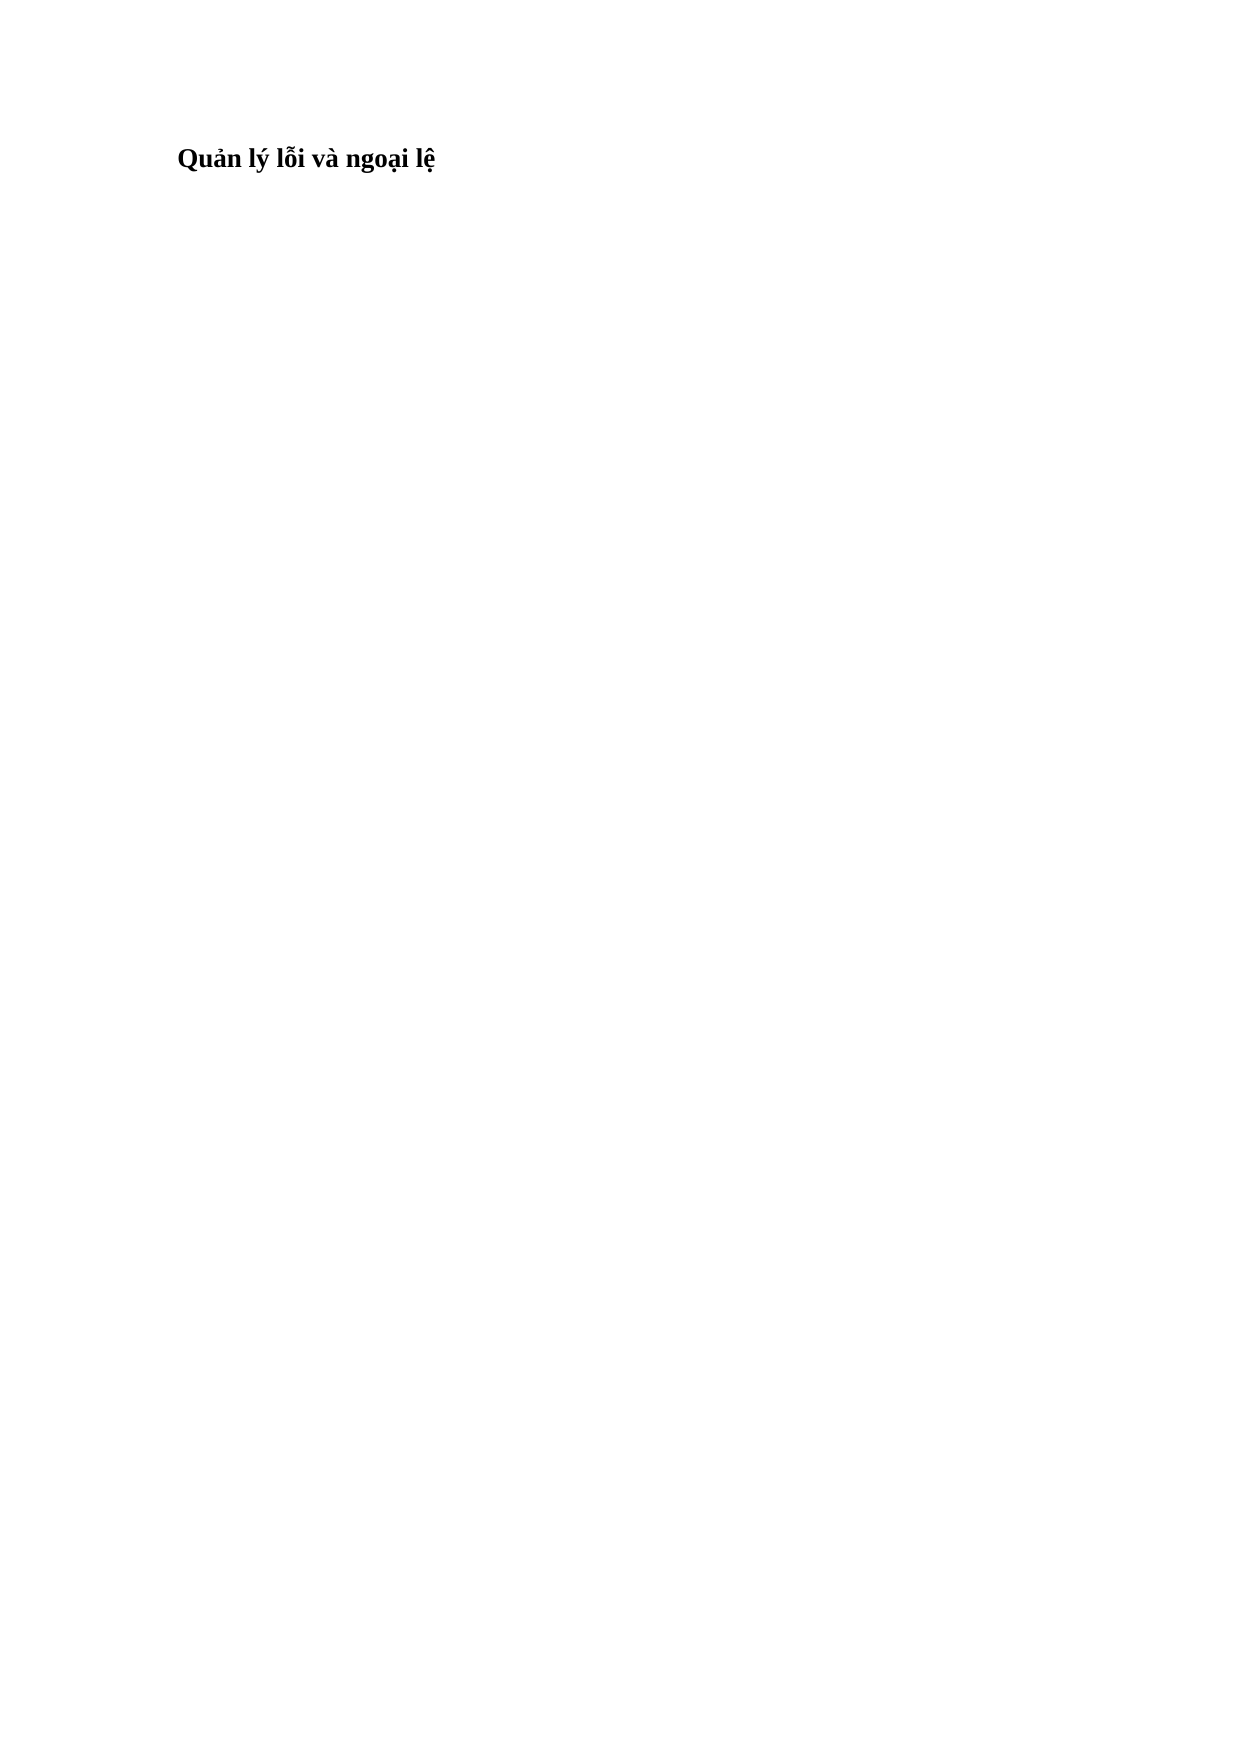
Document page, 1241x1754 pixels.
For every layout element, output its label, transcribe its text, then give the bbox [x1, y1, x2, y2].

text Quản lý lỗi và ngoại lệ [177, 142, 1122, 173]
